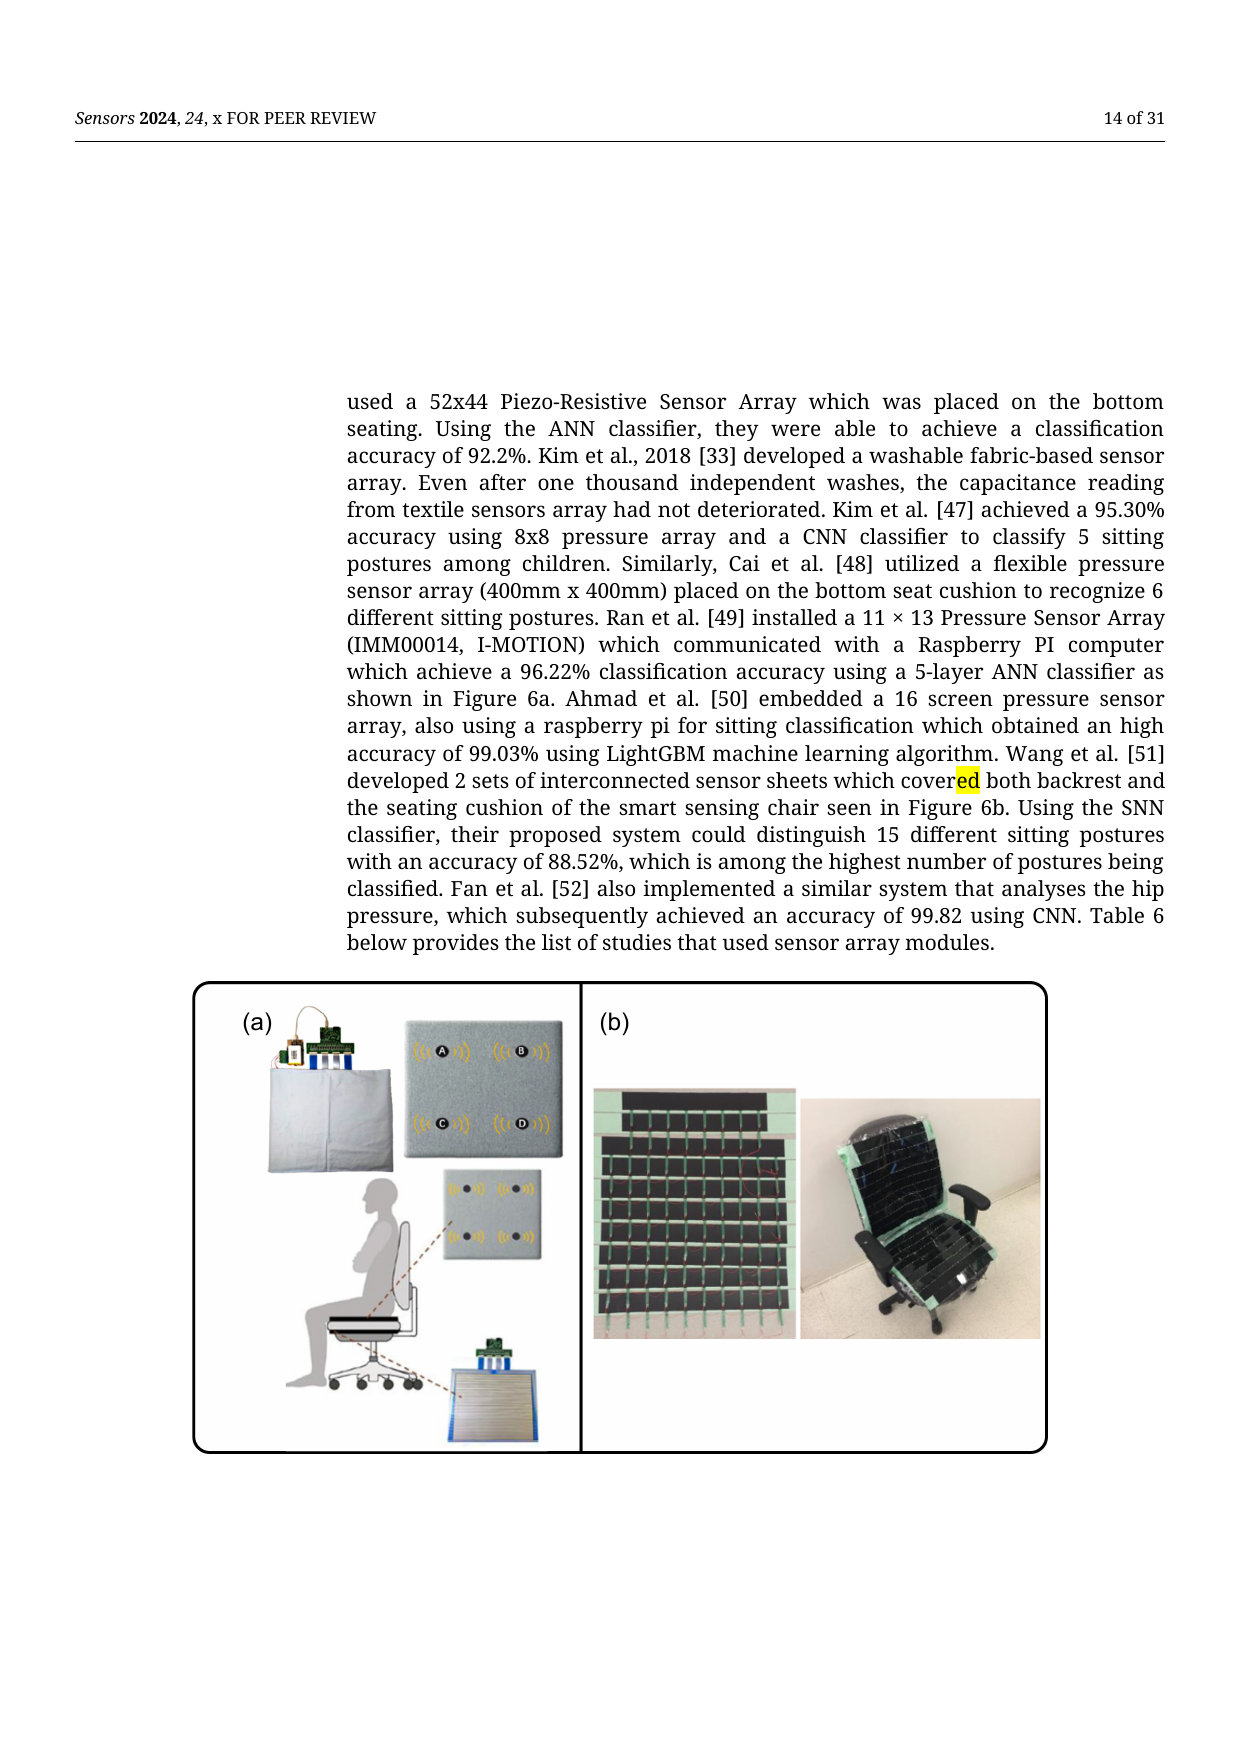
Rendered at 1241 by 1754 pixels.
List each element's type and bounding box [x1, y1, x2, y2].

picture [192, 981, 1048, 1454]
text [347, 388, 1165, 957]
